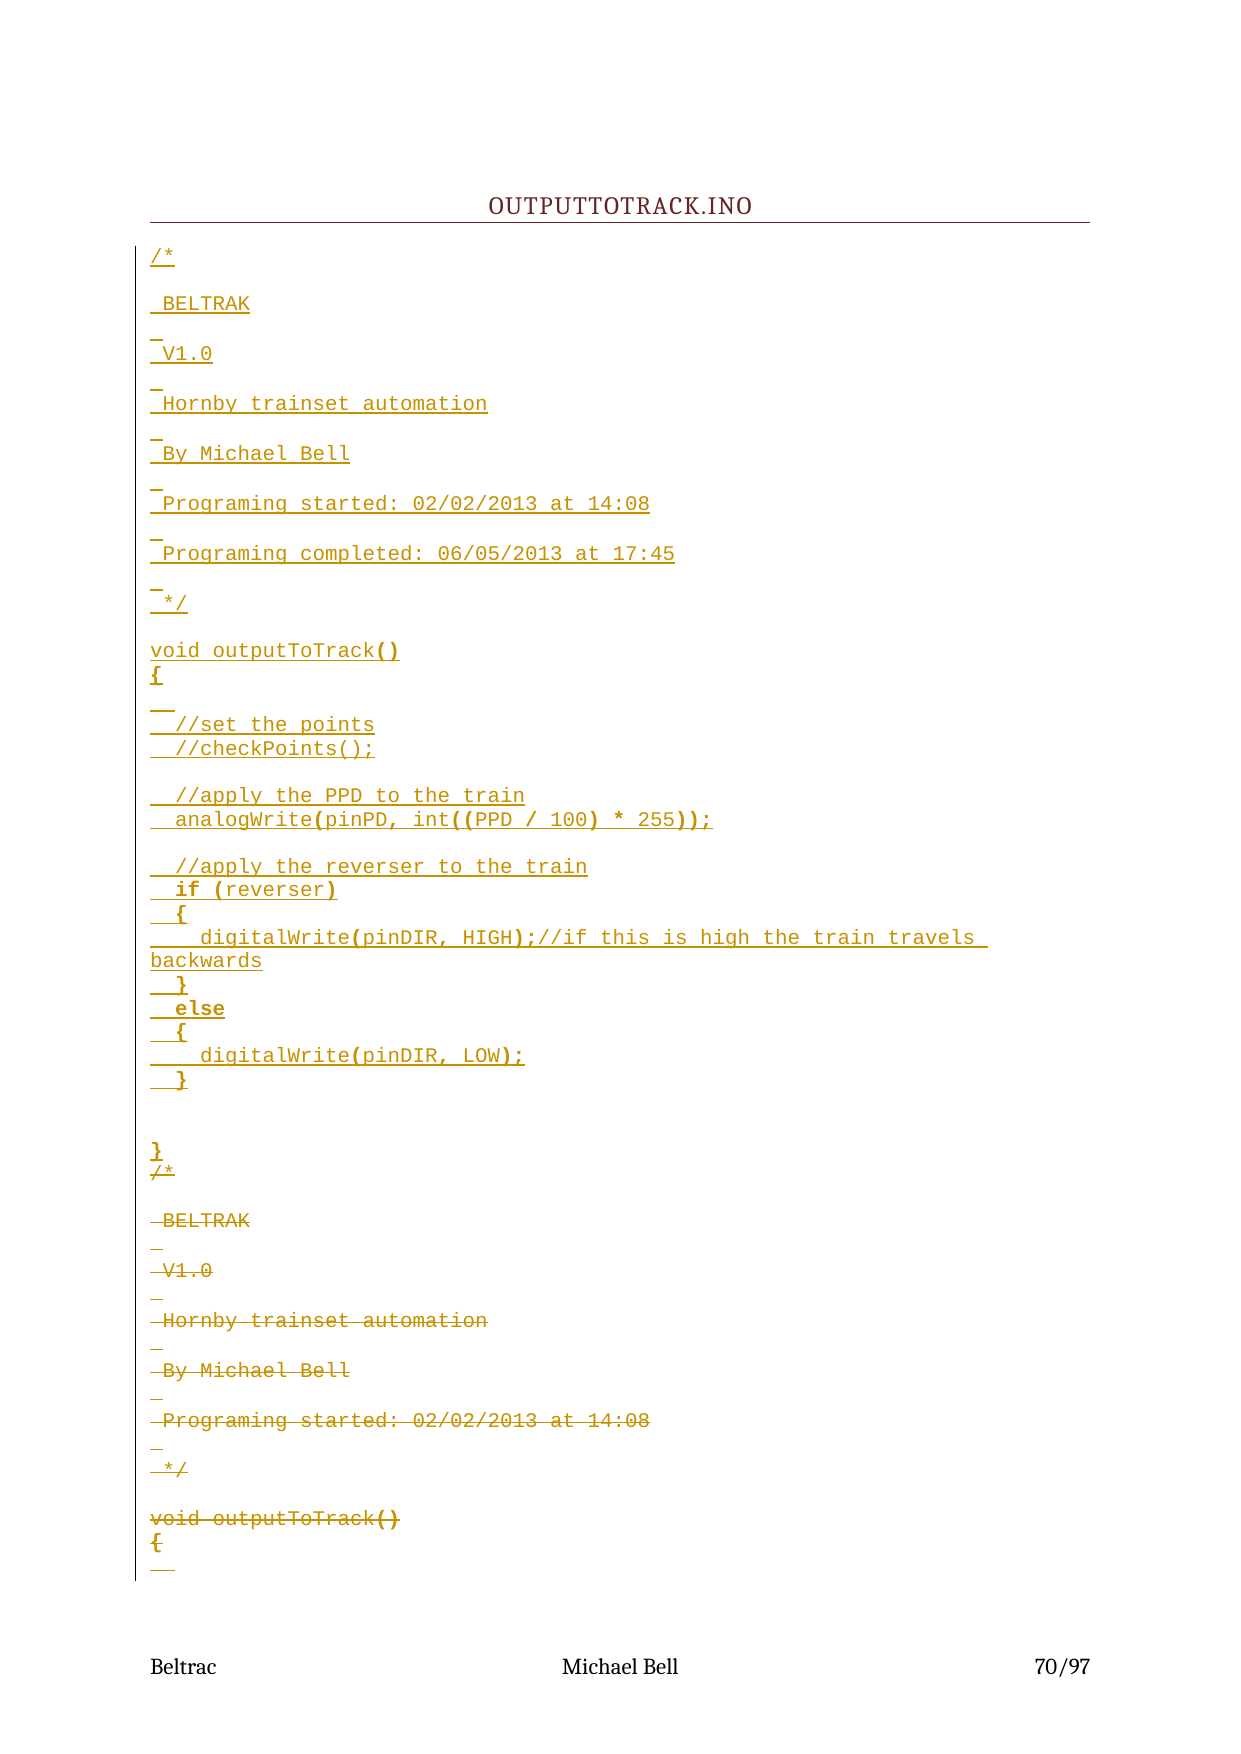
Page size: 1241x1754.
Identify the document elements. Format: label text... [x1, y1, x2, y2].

subtitle outputToTrack.ino [150, 192, 1090, 222]
